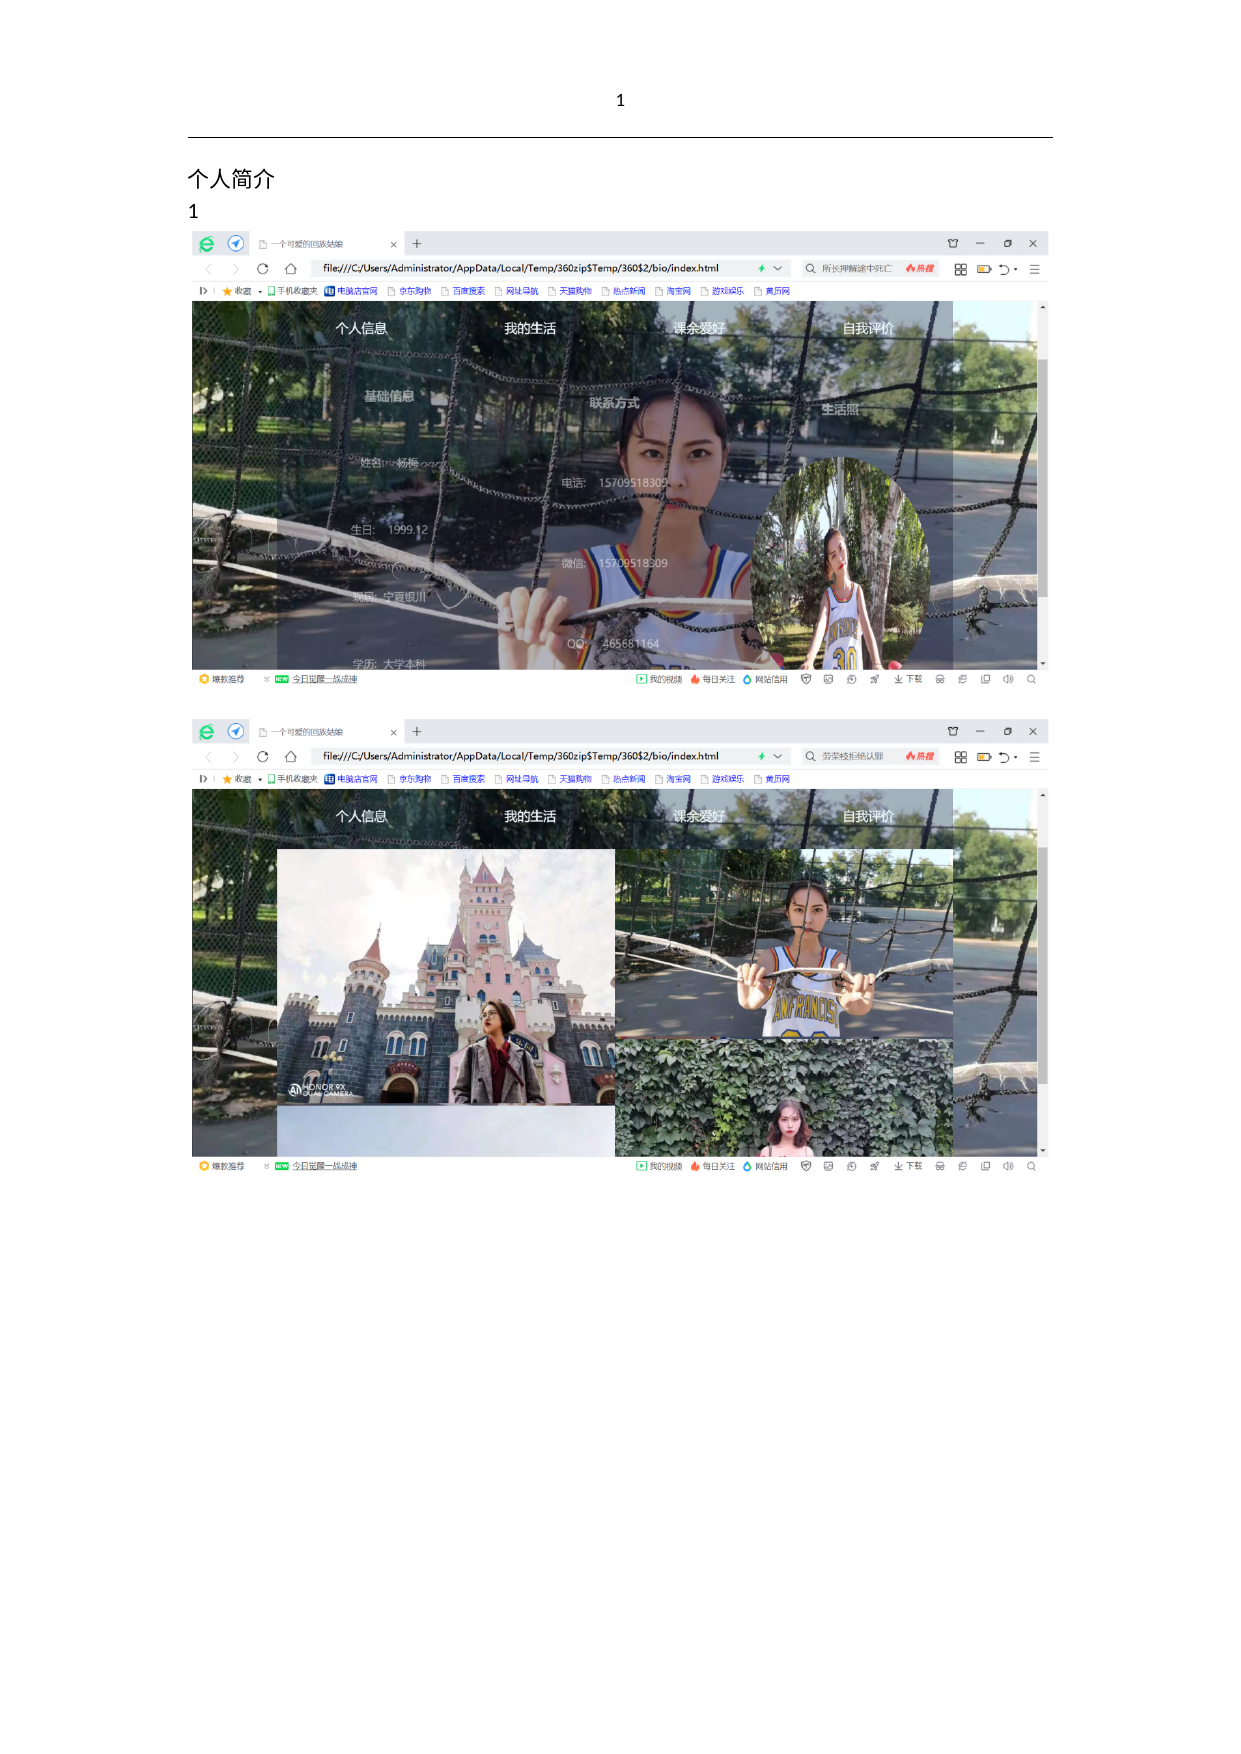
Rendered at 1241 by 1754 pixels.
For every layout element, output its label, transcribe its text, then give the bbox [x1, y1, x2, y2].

picture [187, 227, 1053, 692]
text 个人简介 [187, 162, 1053, 194]
text 1 [187, 194, 1053, 227]
picture [187, 714, 1053, 1179]
